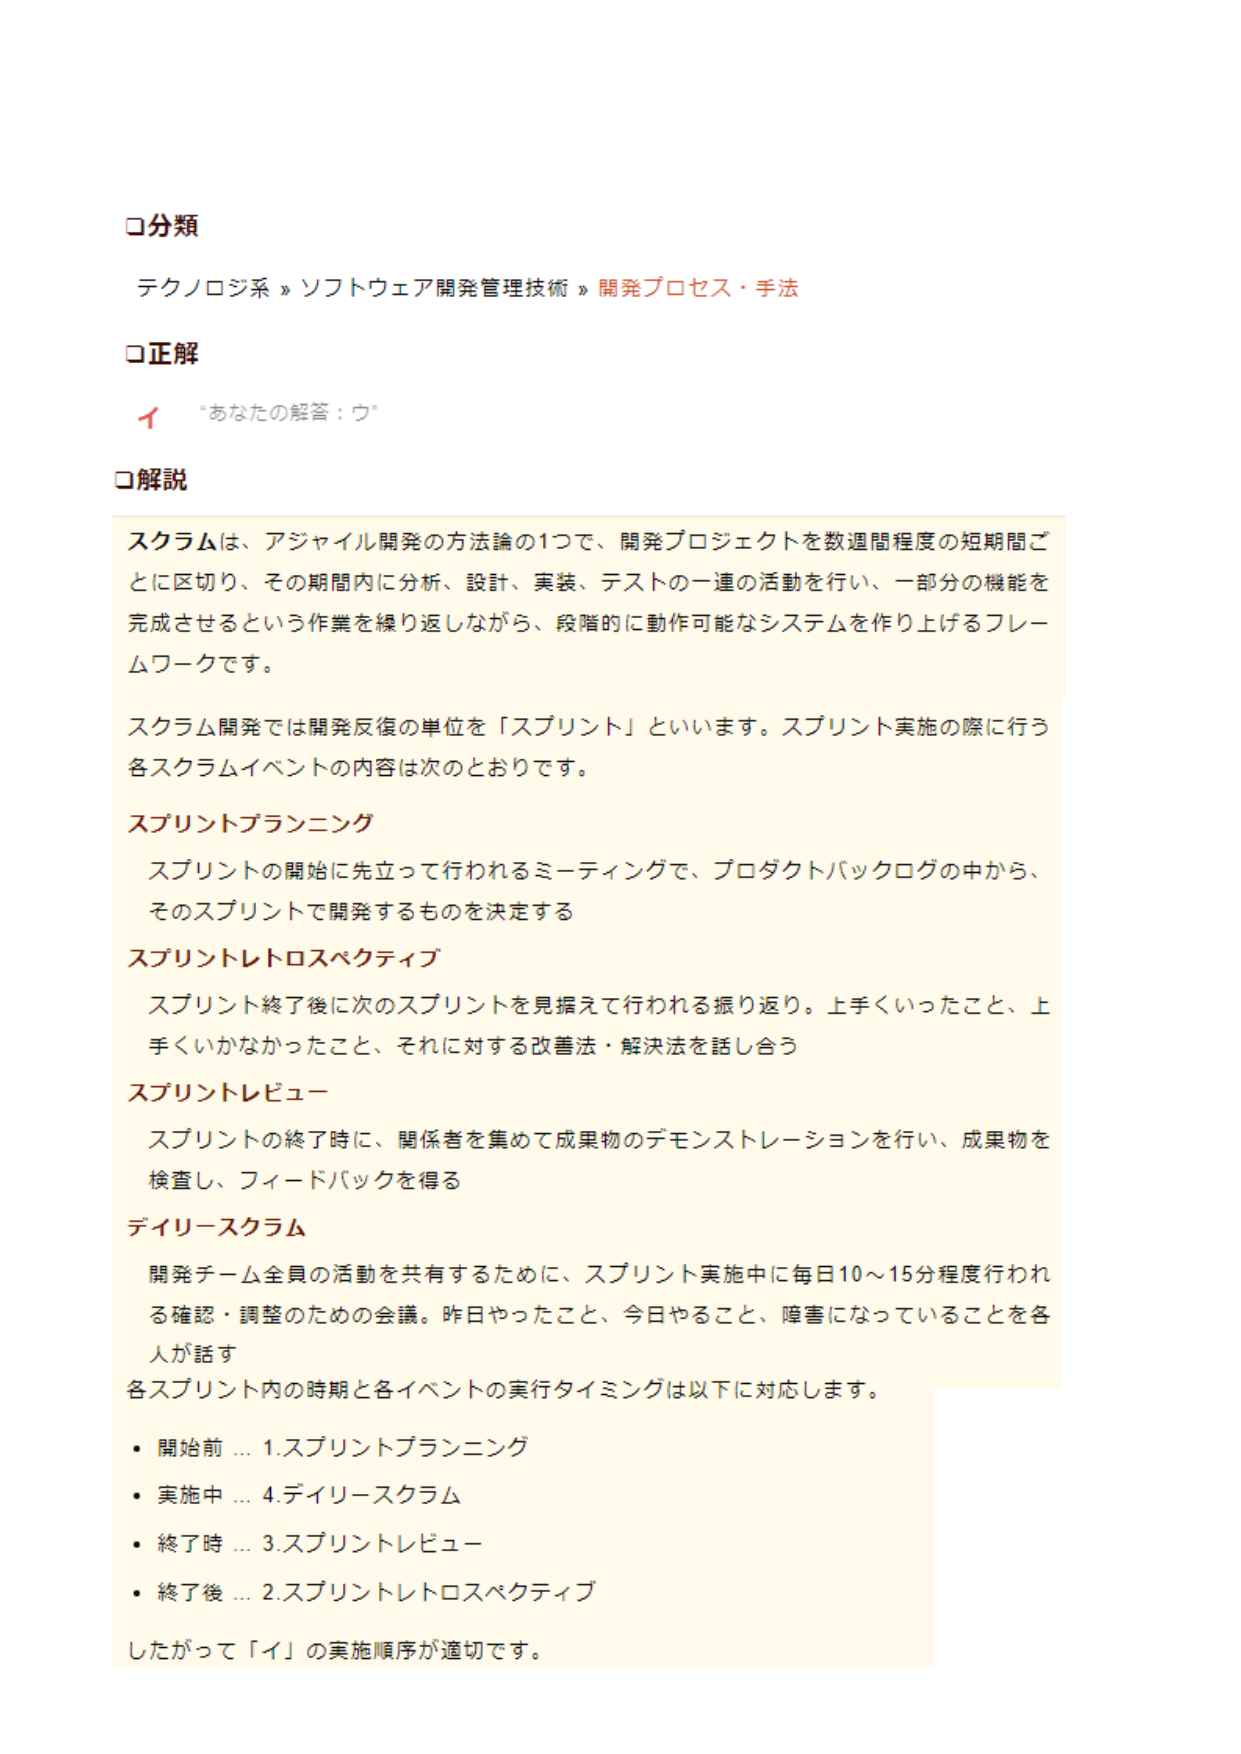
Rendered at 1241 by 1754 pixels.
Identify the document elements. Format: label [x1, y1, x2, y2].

picture [112, 202, 857, 437]
picture [112, 464, 1066, 1669]
